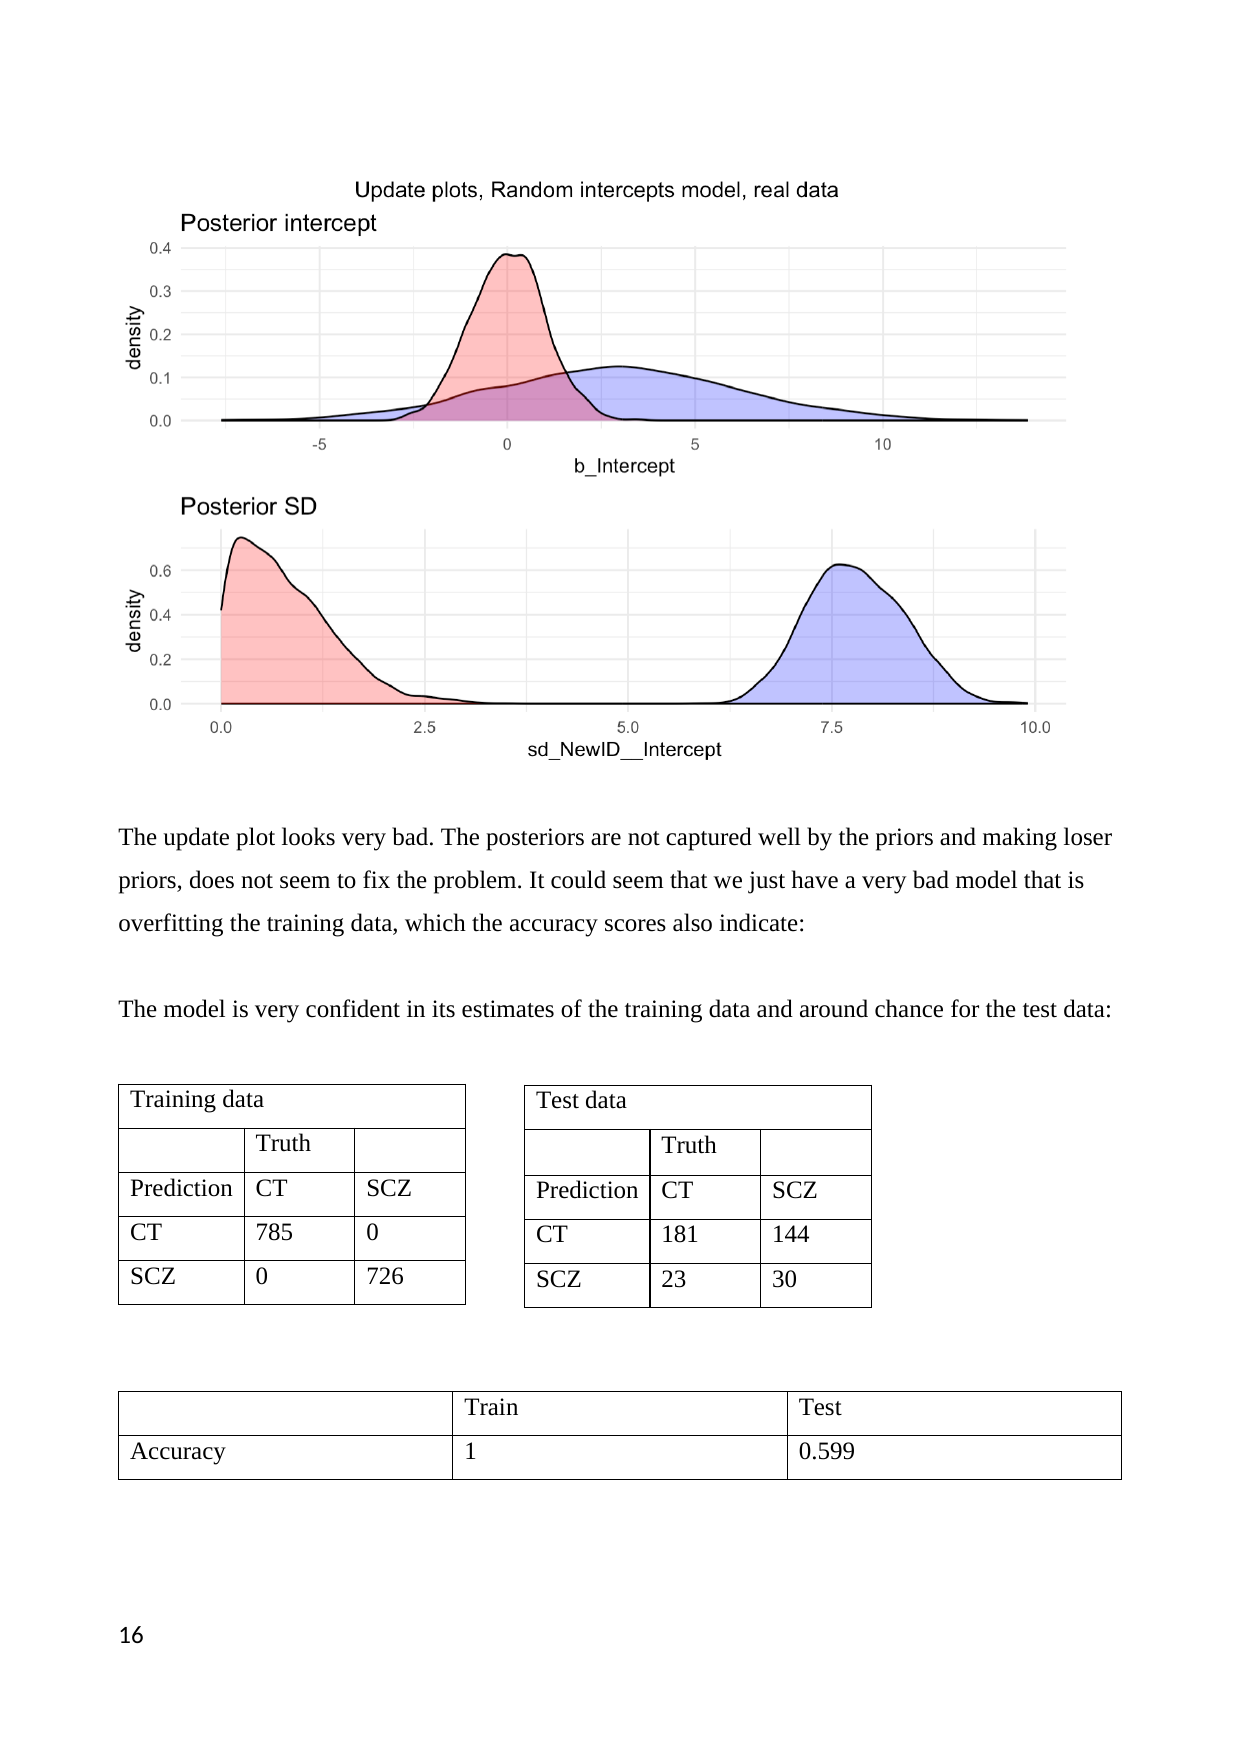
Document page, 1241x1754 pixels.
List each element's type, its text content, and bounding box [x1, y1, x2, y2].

text The update plot looks very bad. The posteriors are not captured well by the priors and making loser priors, does not seem to fix the problem. It could seem that we just have a very bad model that is overfitting the training data, which the accuracy scores also indicate: [118, 822, 1122, 937]
table_cell 144 [761, 1220, 871, 1263]
table_cell Truth [651, 1130, 760, 1174]
table_cell 181 [651, 1220, 760, 1263]
text The model is very confident in its estimates of the training data and around chance for the test data: [118, 994, 1122, 1023]
table_cell SCZ [355, 1173, 465, 1216]
table_cell 30 [761, 1264, 871, 1307]
table_cell Prediction [119, 1173, 244, 1216]
table_header Test data [525, 1086, 871, 1129]
table_cell [761, 1130, 871, 1174]
table_cell 726 [355, 1261, 465, 1304]
table_cell CT [651, 1176, 760, 1218]
table_cell SCZ [525, 1264, 649, 1307]
picture [118, 177, 1067, 764]
table_cell 1 [453, 1436, 787, 1479]
table_cell Prediction [525, 1176, 649, 1218]
table_cell [525, 1130, 649, 1174]
table_cell SCZ [119, 1261, 244, 1304]
table_cell Accuracy [119, 1436, 452, 1479]
table_cell 0 [245, 1261, 354, 1304]
table_cell 0.599 [788, 1436, 1121, 1479]
table_cell SCZ [761, 1176, 871, 1218]
table_cell 0 [355, 1217, 465, 1260]
table_header [119, 1392, 452, 1435]
table_cell 23 [651, 1264, 760, 1307]
table_cell CT [245, 1173, 354, 1216]
table_header Train [453, 1392, 787, 1435]
table_cell 785 [245, 1217, 354, 1260]
table_cell CT [119, 1217, 244, 1260]
table_cell [355, 1129, 465, 1172]
table_header Test [788, 1392, 1121, 1435]
table_header Training data [119, 1085, 465, 1127]
table_cell [119, 1129, 244, 1172]
table_cell Truth [245, 1129, 354, 1172]
table_cell CT [525, 1220, 649, 1263]
